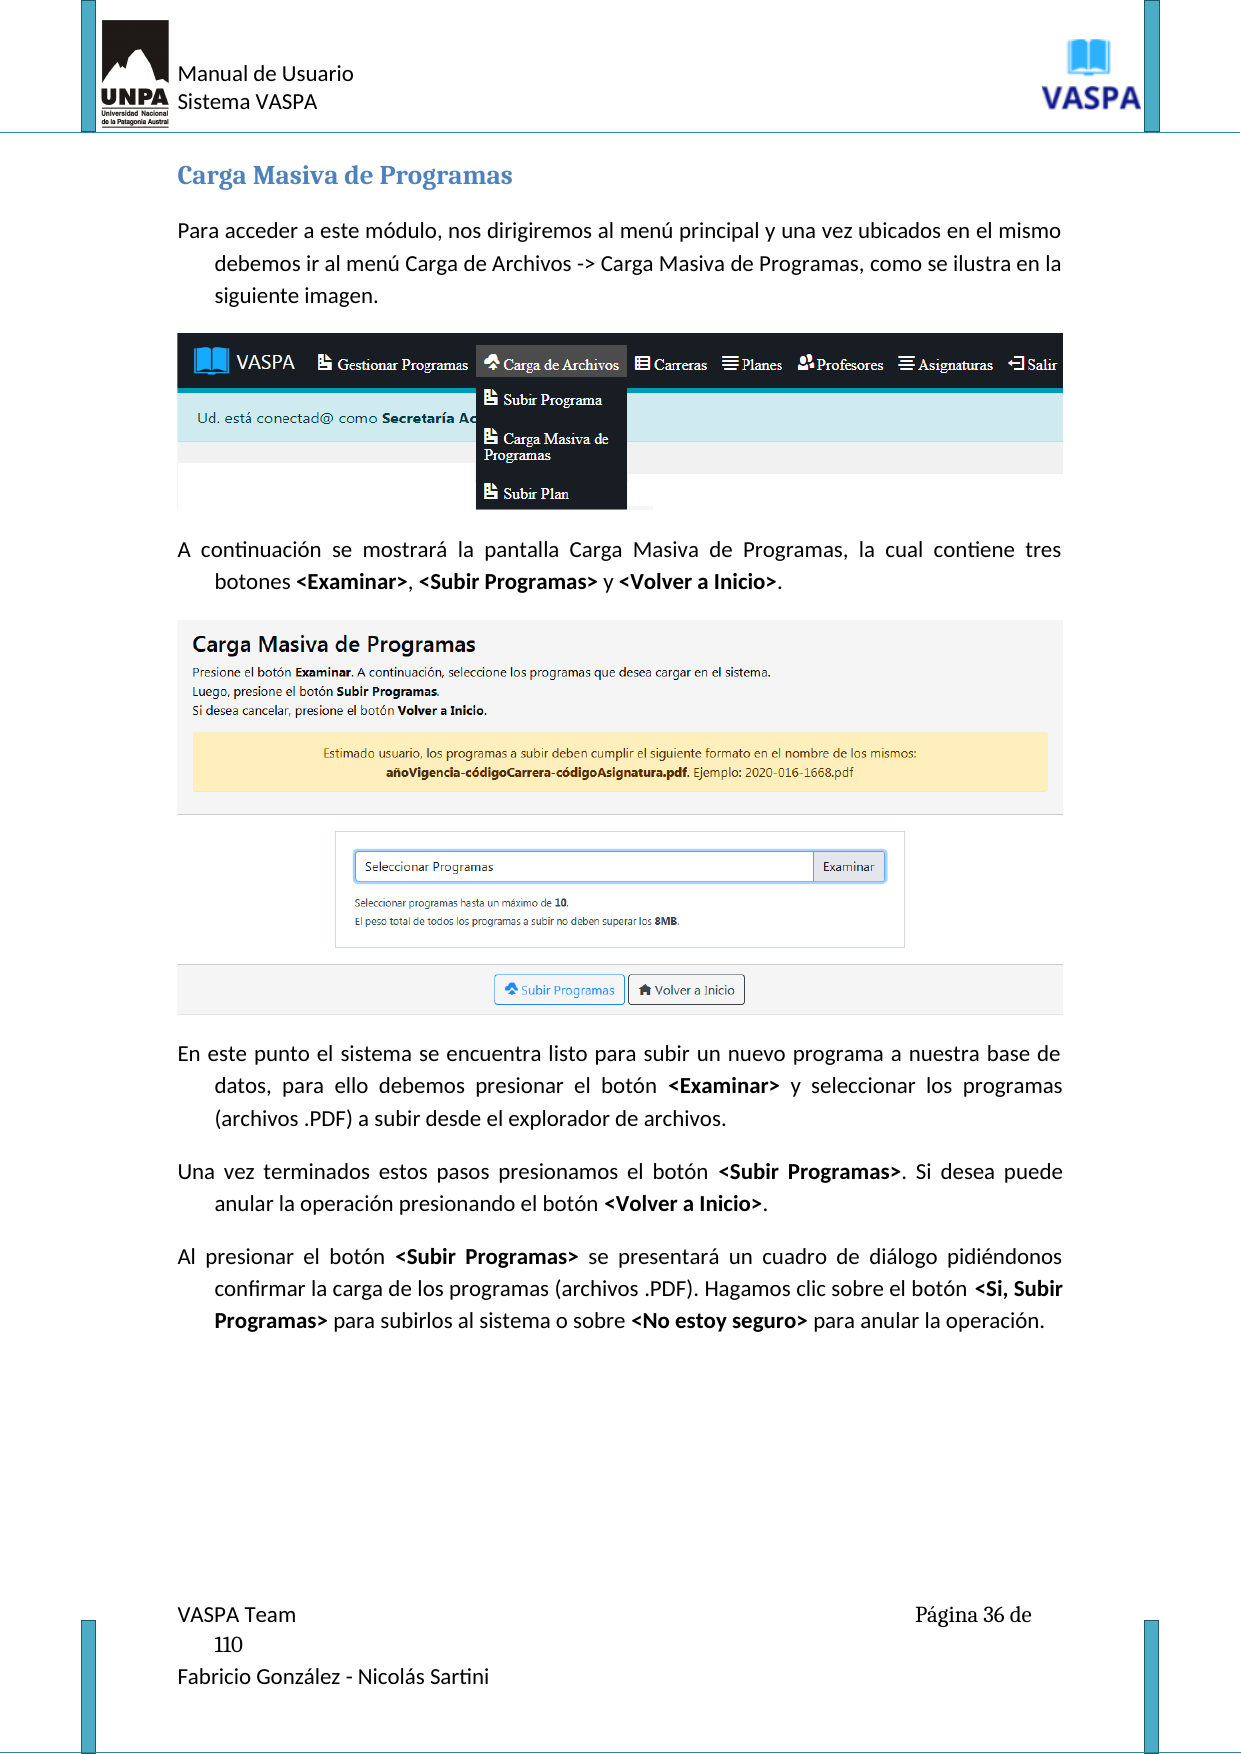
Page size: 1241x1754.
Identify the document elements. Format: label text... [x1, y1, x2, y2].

picture [177, 620, 1063, 1015]
text A continuación se mostrará la pantalla Carga Masiva de Programas, la cual contiene tres botones <Examinar>, <Subir Programas> y <Volver a Inicio>. [177, 535, 1063, 595]
text Una vez terminados estos pasos presionamos el botón <Subir Programas>. Si desea puede anular la operación presionando el botón <Volver a Inicio>. [177, 1157, 1063, 1217]
picture [100, 18, 170, 129]
text Carga Masiva de Programas [177, 160, 1063, 191]
text Para acceder a este módulo, nos dirigiremos al menú principal y una vez ubicados en el mismo debemos ir al menú Carga de Archivos -> Carga Masiva de Programas, como se ilustra en la siguiente imagen. [177, 216, 1063, 309]
picture [177, 333, 1063, 510]
text Al presionar el botón <Subir Programas> se presentará un cuadro de diálogo pidiéndonos confirmar la carga de los programas (archivos .PDF). Hagamos clic sobre el botón <Si, Subir Programas> para subirlos al sistema o sobre <No estoy seguro> para anular la operación. [177, 1242, 1063, 1334]
text En este punto el sistema se encuentra listo para subir un nuevo programa a nuestra base de datos, para ello debemos presionar el botón <Examinar> y seleccionar los programas (archivos .PDF) a subir desde el explorador de archivos. [177, 1039, 1063, 1132]
picture [1036, 19, 1146, 129]
